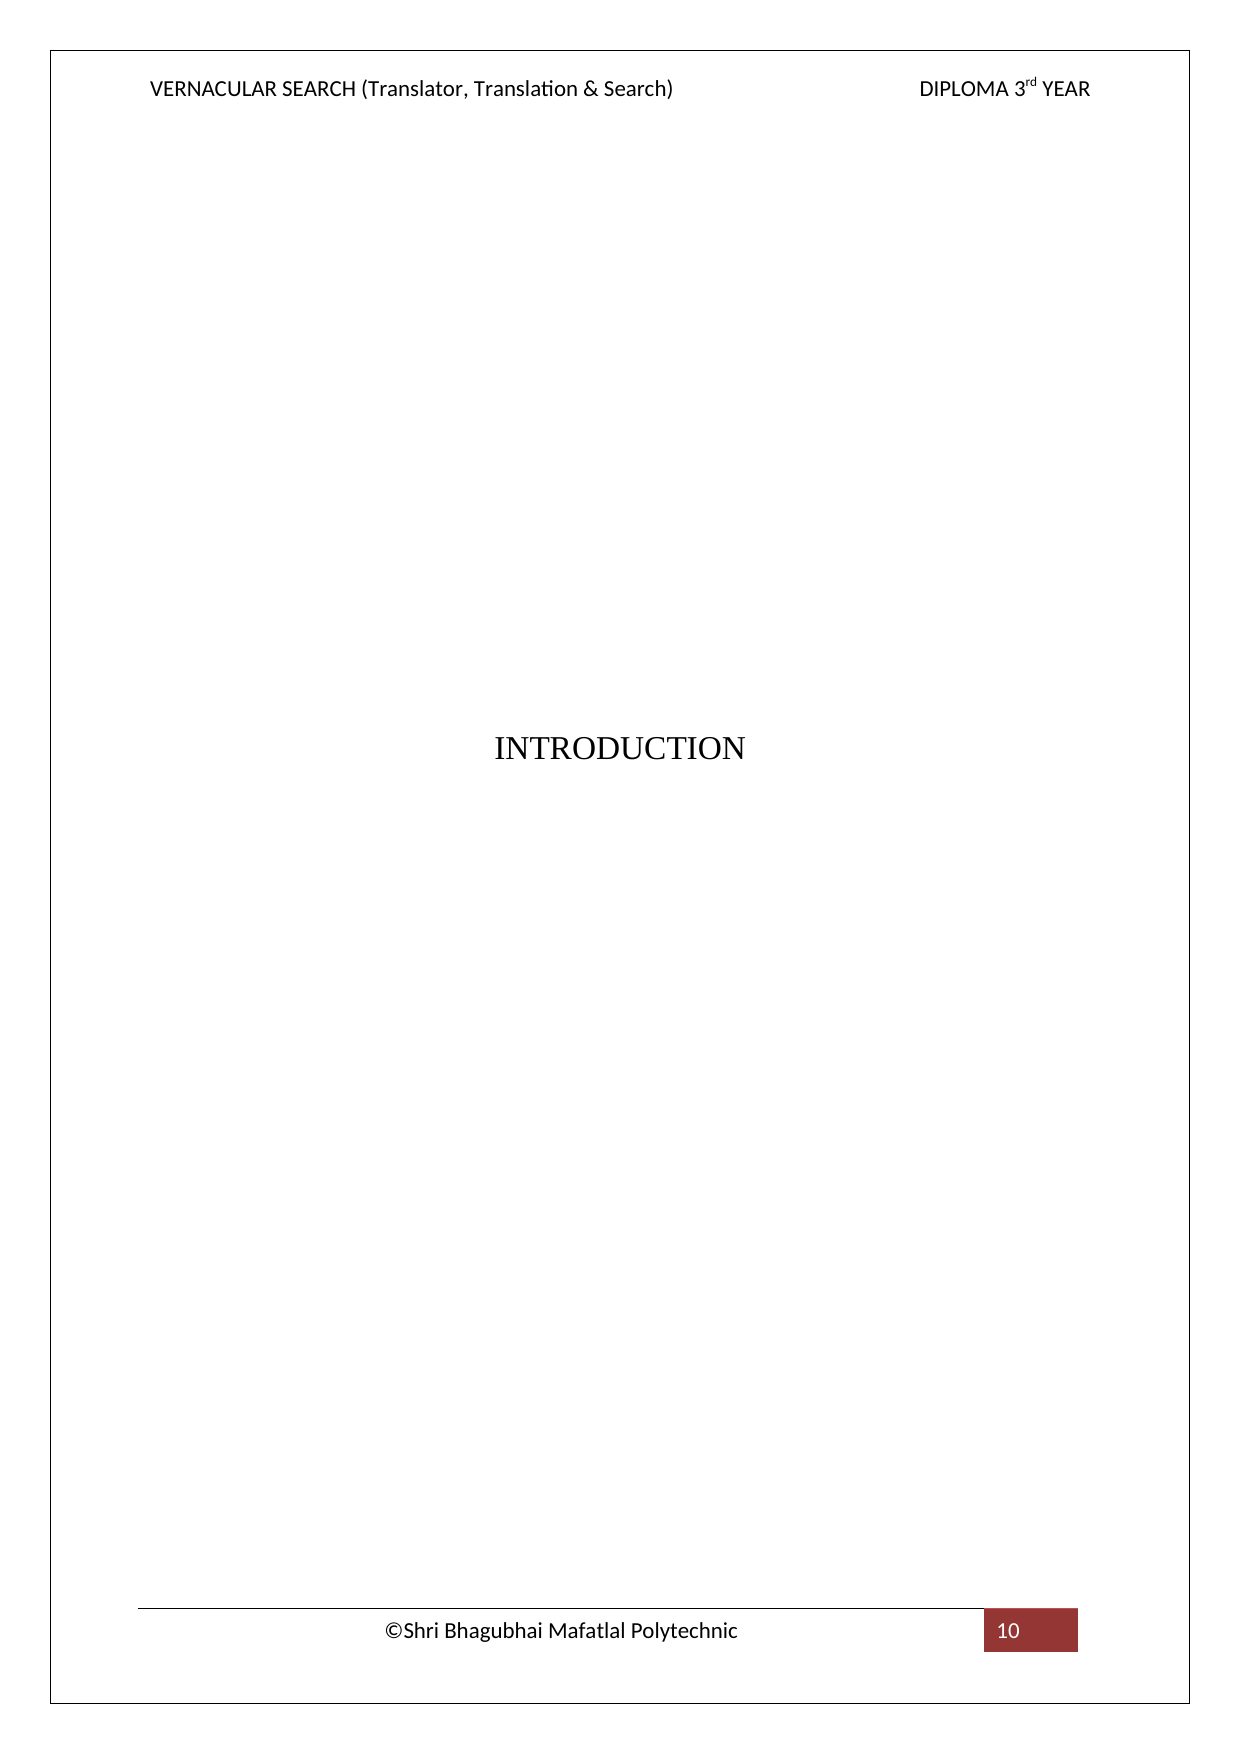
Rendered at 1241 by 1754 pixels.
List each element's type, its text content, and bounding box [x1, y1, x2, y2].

text INTRODUCTION [150, 729, 1090, 767]
